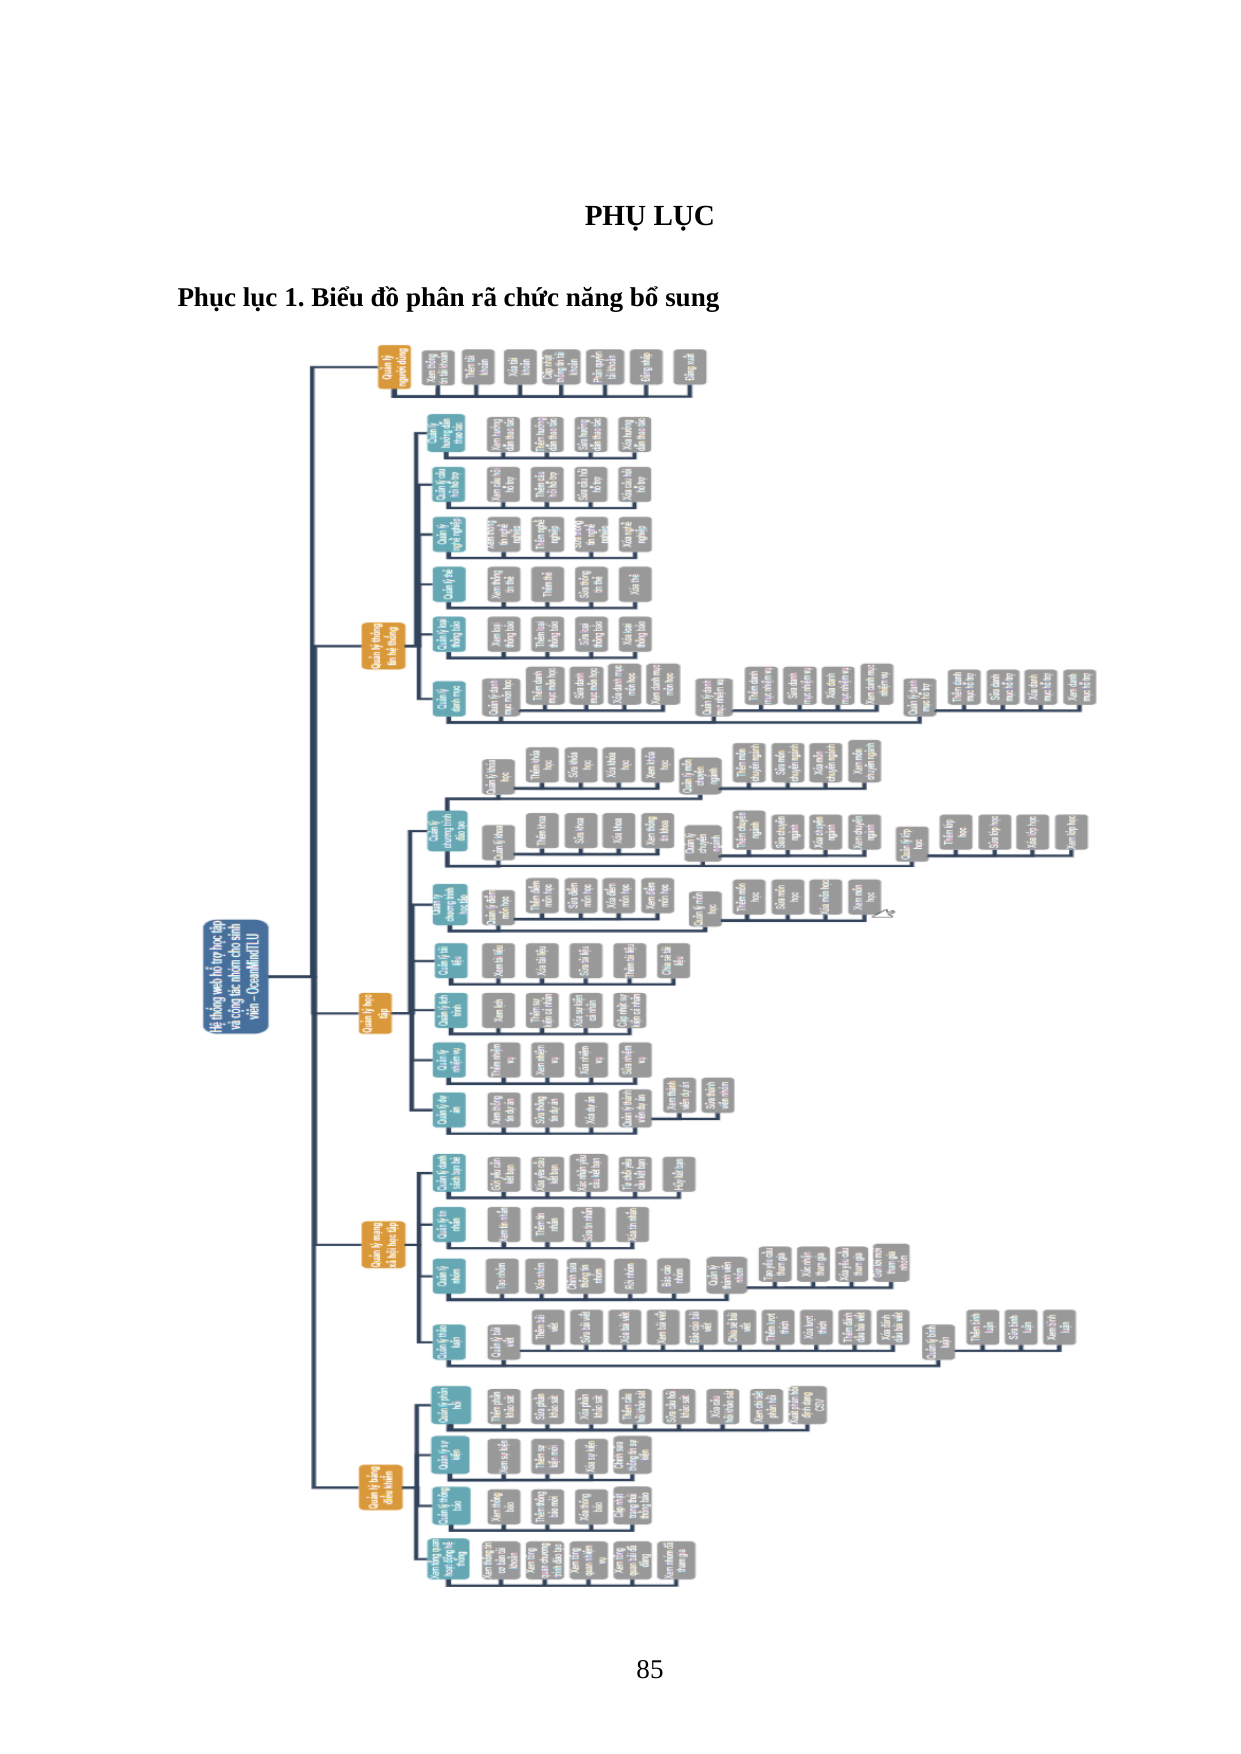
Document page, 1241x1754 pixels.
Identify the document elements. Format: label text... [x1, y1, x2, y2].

subtitle PHỤ LỤC [177, 198, 1122, 231]
subtitle Phục lục 1. Biểu đồ phân rã chức năng bổ sung [177, 281, 1122, 312]
picture [199, 345, 1102, 1587]
